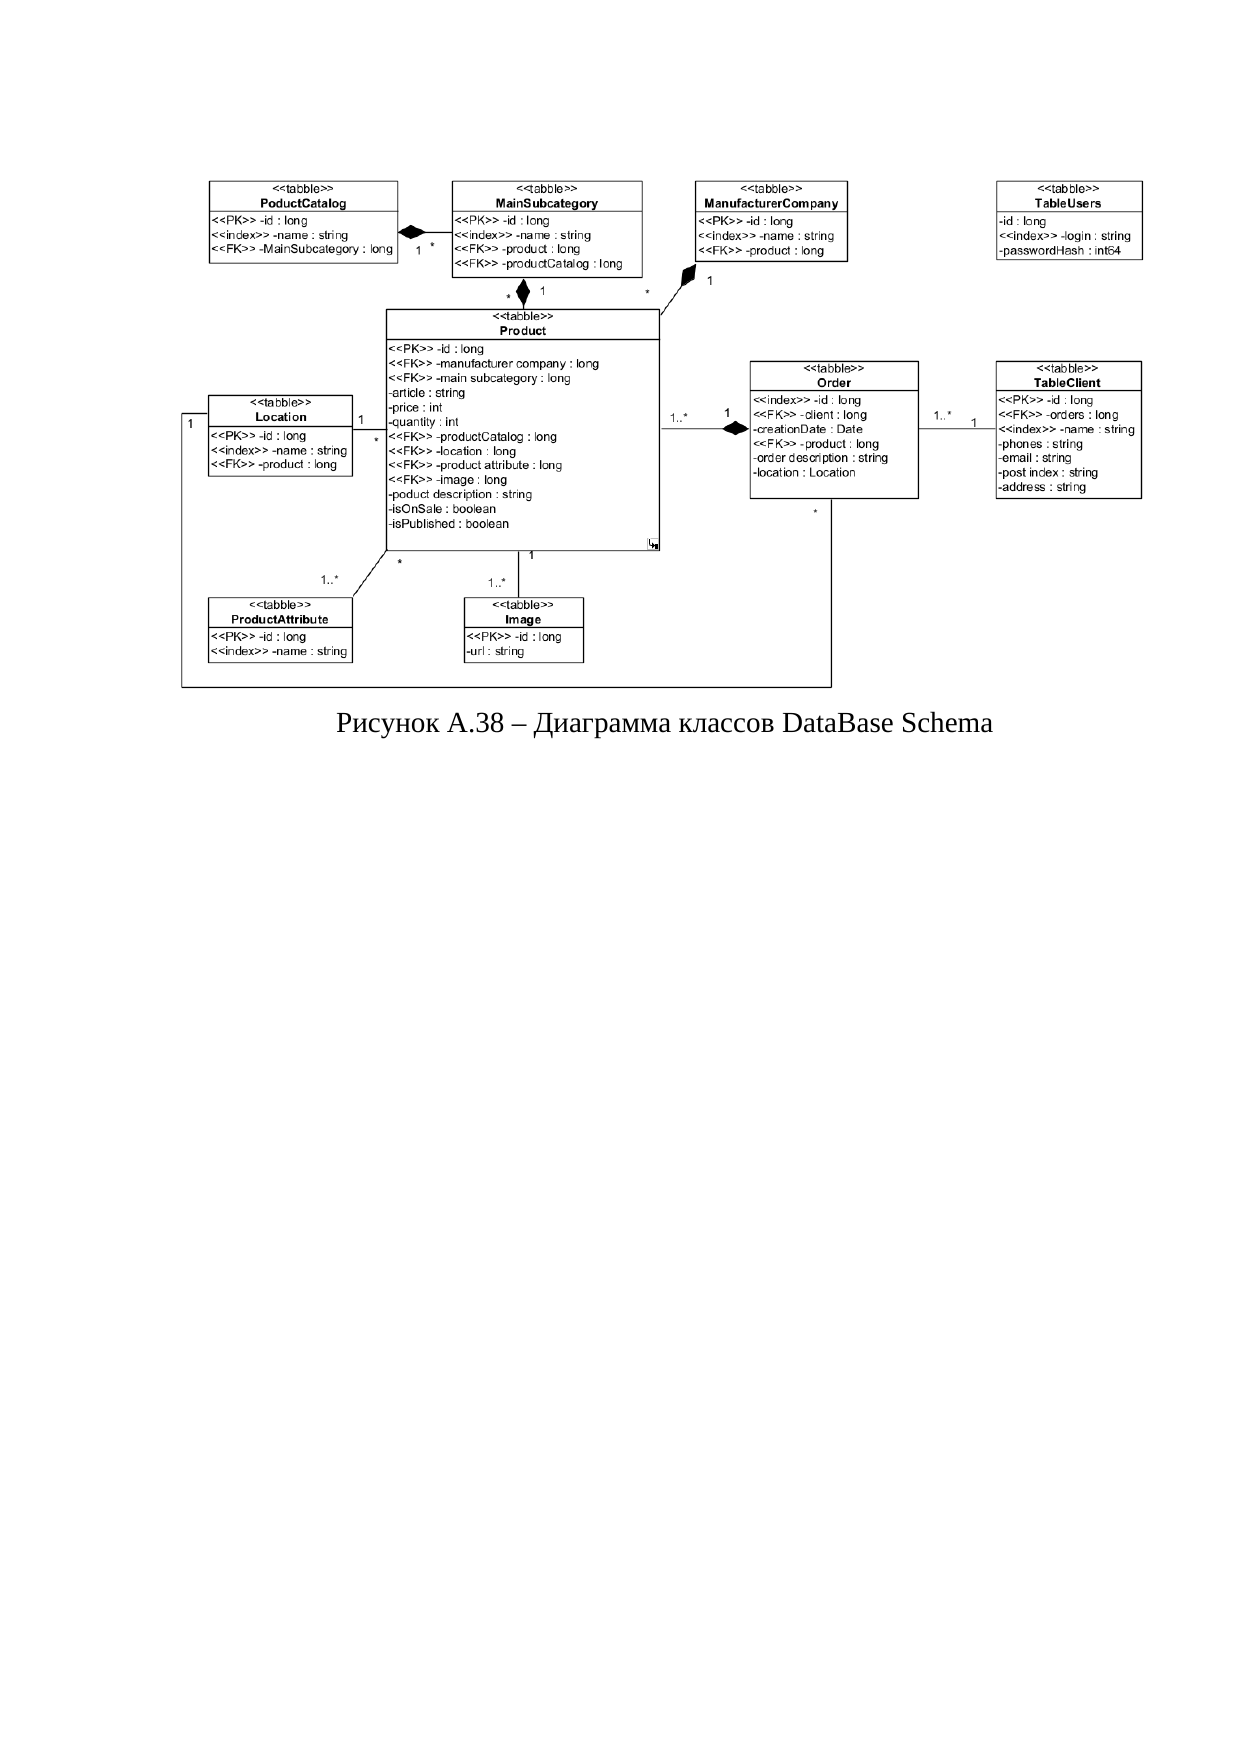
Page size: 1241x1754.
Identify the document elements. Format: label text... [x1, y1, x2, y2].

text Рисунок А.38 – Диаграмма классов DataBase Schema [177, 705, 1152, 739]
picture [177, 168, 1152, 689]
